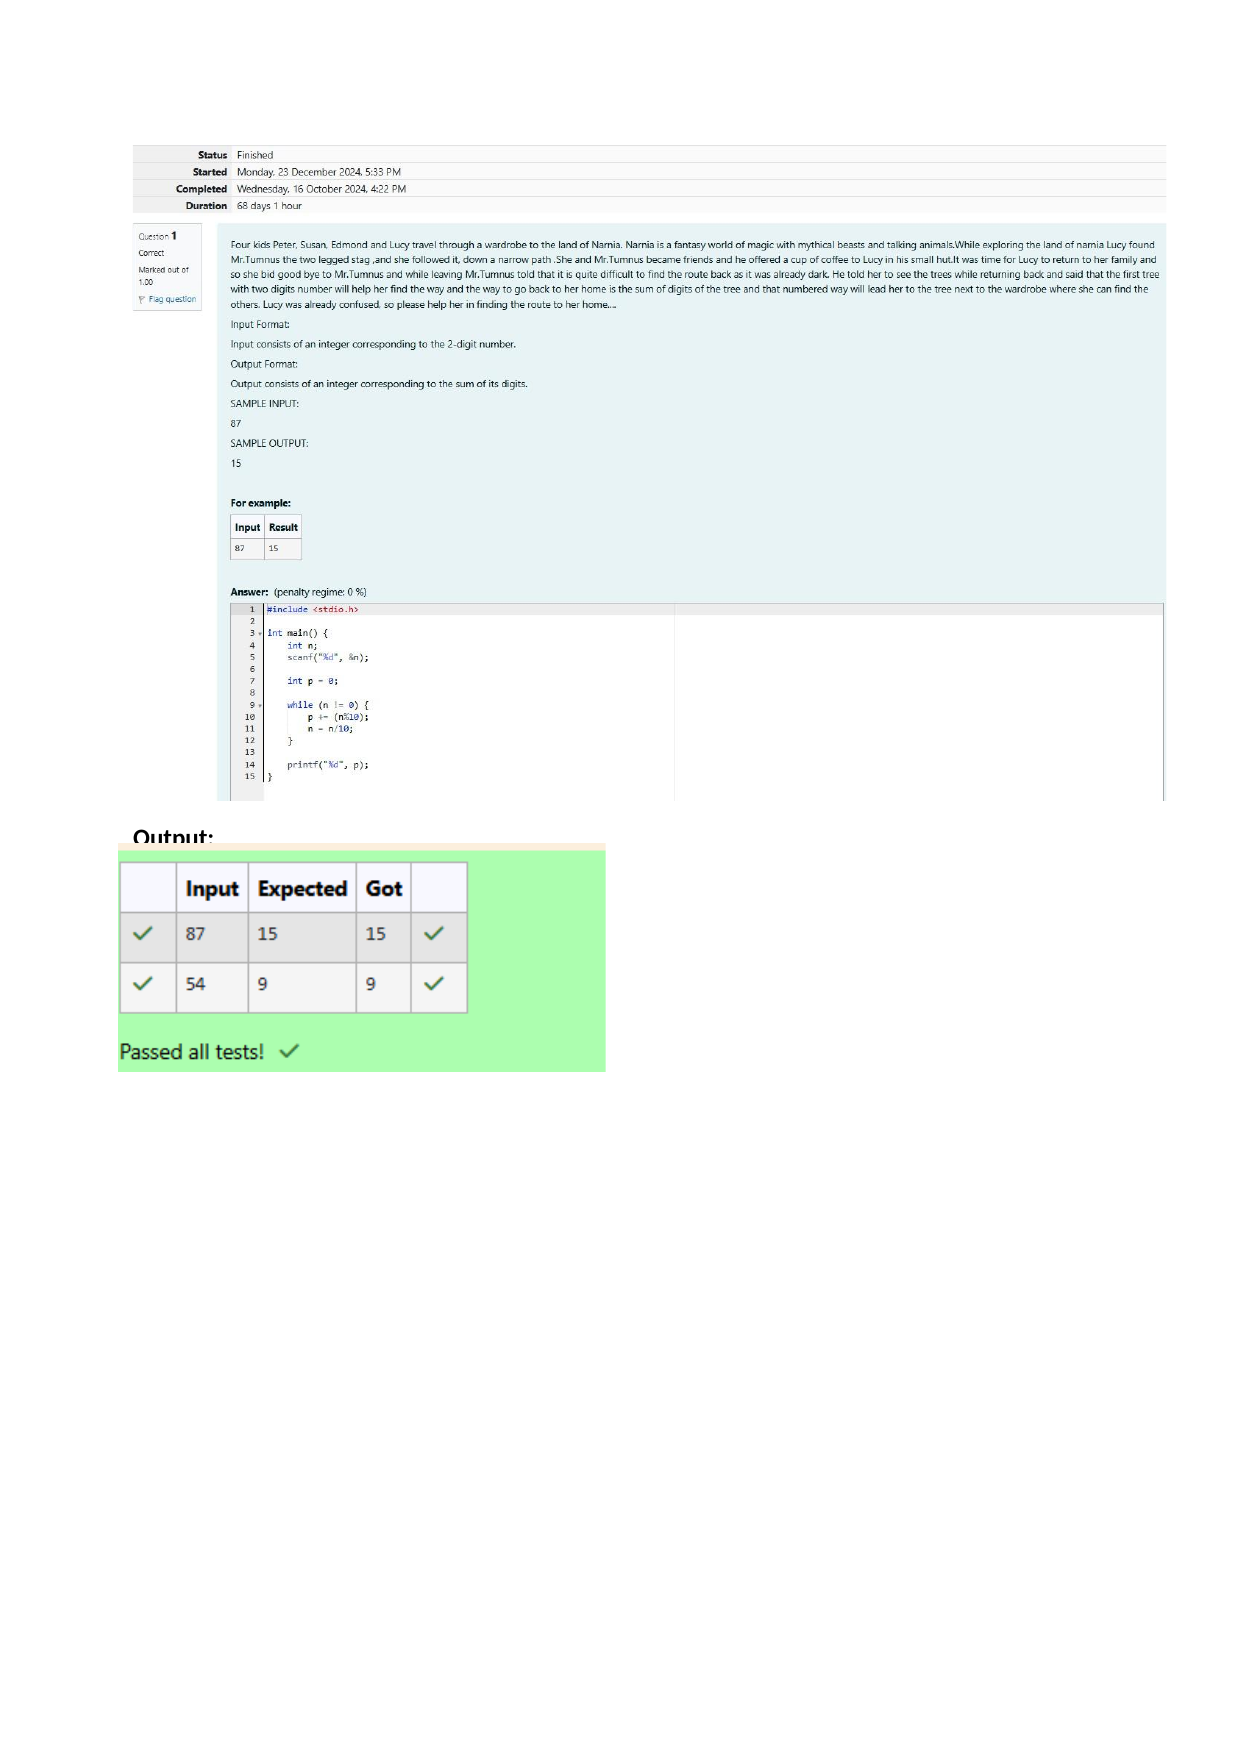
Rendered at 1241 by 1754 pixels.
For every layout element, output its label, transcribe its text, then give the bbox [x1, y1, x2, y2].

text Output: [133, 822, 1166, 852]
picture [132, 145, 1167, 801]
picture [118, 843, 606, 1072]
